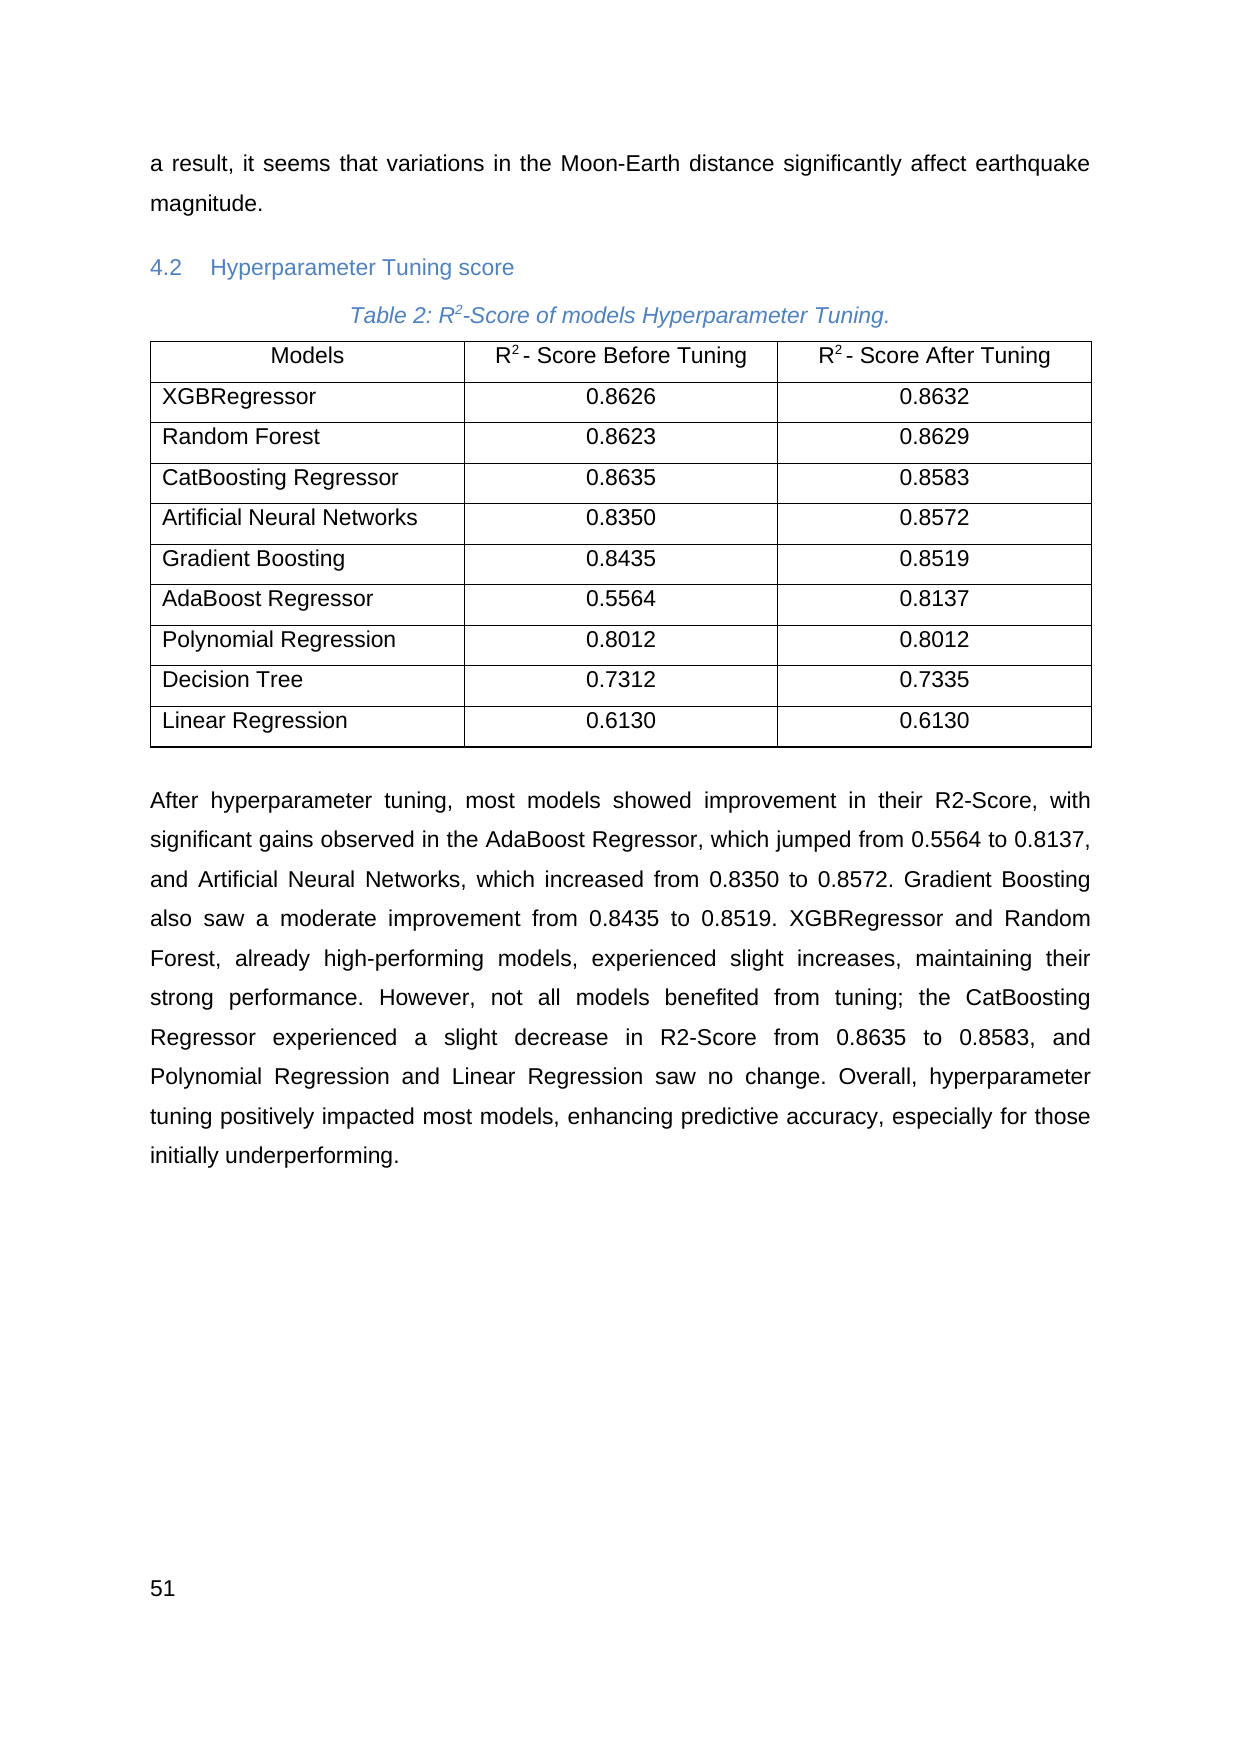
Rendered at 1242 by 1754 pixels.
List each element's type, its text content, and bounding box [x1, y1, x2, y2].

table_cell 0.6130 [778, 707, 1091, 746]
text Table 2: R2-Score of models Hyperparameter Tuning. [150, 302, 1092, 328]
table_cell 0.8632 [778, 383, 1091, 422]
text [150, 150, 1092, 216]
table_cell Gradient Boosting [151, 545, 464, 584]
table_cell 0.7335 [778, 666, 1091, 706]
table_header Models [151, 342, 464, 382]
table_header R2 - Score After Tuning [778, 342, 1091, 382]
table_cell AdaBoost Regressor [151, 585, 464, 625]
table_cell Polynomial Regression [151, 626, 464, 665]
subtitle Hyperparameter Tuning score [150, 254, 1092, 280]
table_cell 0.8519 [778, 545, 1091, 584]
table_cell Random Forest [151, 423, 464, 463]
table_cell 0.5564 [465, 585, 777, 625]
table_cell Linear Regression [151, 707, 464, 746]
text After hyperparameter tuning, most models showed improvement in their R2-Score, with significant gains observed in the AdaBoost Regressor, which jumped from 0.5564 to 0.8137, and Artificial Neural Networks, which increased from 0.8350 to 0.8572. Gradient Boosting also saw a moderate improvement from 0.8435 to 0.8519. XGBRegressor and Random Forest, already high-performing models, experienced slight increases, maintaining their strong performance. However, not all models benefited from tuning; the CatBoosting Regressor experienced a slight decrease in R2-Score from 0.8635 to 0.8583, and Polynomial Regression and Linear Regression saw no change. Overall, hyperparameter tuning positively impacted most models, enhancing predictive accuracy, especially for those initially underperforming. [150, 787, 1092, 1169]
table_cell 0.8435 [465, 545, 777, 584]
table_cell 0.8572 [778, 504, 1091, 544]
table_cell XGBRegressor [151, 383, 464, 422]
table_cell 0.8137 [778, 585, 1091, 625]
table_cell 0.8626 [465, 383, 777, 422]
table_cell 0.8012 [778, 626, 1091, 665]
table_cell 0.8623 [465, 423, 777, 463]
table_cell Decision Tree [151, 666, 464, 706]
table_cell 0.8629 [778, 423, 1091, 463]
table_cell 0.7312 [465, 666, 777, 706]
table_cell CatBoosting Regressor [151, 464, 464, 503]
table_cell 0.6130 [465, 707, 777, 746]
table_cell Artificial Neural Networks [151, 504, 464, 544]
table_cell 0.8635 [465, 464, 777, 503]
table_cell 0.8350 [465, 504, 777, 544]
table_cell 0.8583 [778, 464, 1091, 503]
table_header R2 - Score Before Tuning [465, 342, 777, 382]
table_cell 0.8012 [465, 626, 777, 665]
